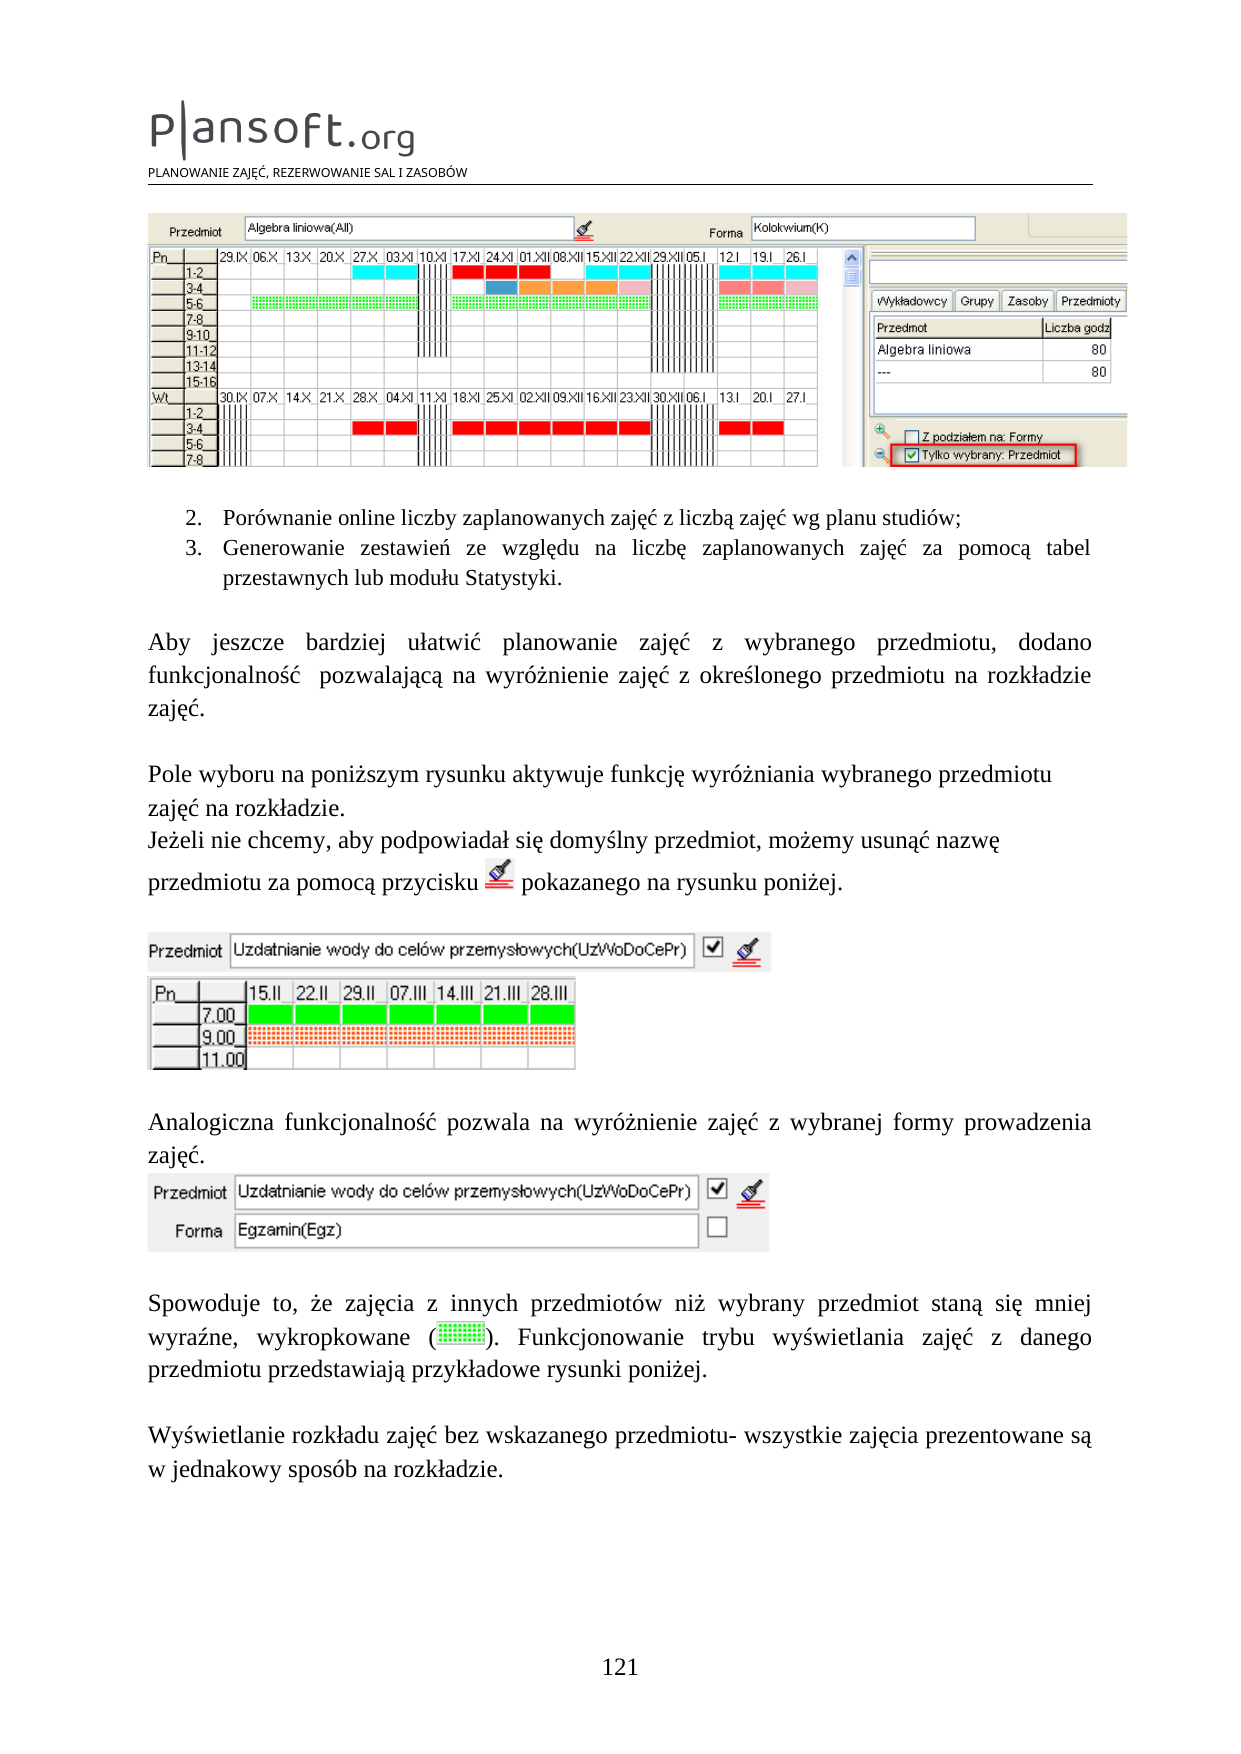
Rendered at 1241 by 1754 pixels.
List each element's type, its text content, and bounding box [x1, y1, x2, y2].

text Aby jeszcze bardziej ułatwić planowanie zajęć z wybranego przedmiotu, dodano funkcjonalność pozwalającą na wyróżnienie zajęć z określonego przedmiotu na rozkładzie zajęć. [148, 627, 1093, 722]
text Spowoduje to, że zajęcia z innych przedmiotów niż wybrany przedmiot staną się mniej wyraźne, wykropkowane (). Funkcjonowanie trybu wyświetlania zajęć z danego przedmiotu przedstawiają przykładowe rysunki poniżej. [148, 1288, 1093, 1383]
picture [485, 858, 515, 890]
picture [147, 932, 772, 972]
text Jeżeli nie chcemy, aby podpowiadał się domyślny przedmiot, możemy usunąć nazwę przedmiotu za pomocą przycisku pokazanego na rysunku poniżej. [148, 826, 1093, 895]
text Analogiczna funkcjonalność pozwala na wyróżnienie zajęć z wybranej formy prowadzenia zajęć. [148, 1107, 1093, 1169]
list Porównanie online liczby zaplanowanych zajęć z liczbą zajęć wg planu studiów; [185, 504, 1093, 530]
picture [436, 1321, 485, 1345]
picture [147, 1173, 770, 1252]
text Pole wyboru na poniższym rysunku aktywuje funkcję wyróżniania wybranego przedmiotu zajęć na rozkładzie. [148, 759, 1093, 821]
list Generowanie zestawień ze względu na liczbę zaplanowanych zajęć za pomocą tabel przestawnych lub modułu Statystyki. [185, 534, 1093, 591]
picture [147, 73, 418, 165]
picture [147, 976, 576, 1070]
picture [147, 213, 1128, 467]
text Wyświetlanie rozkładu zajęć bez wskazanego przedmiotu- wszystkie zajęcia prezentowane są w jednakowy sposób na rozkładzie. [148, 1421, 1093, 1482]
